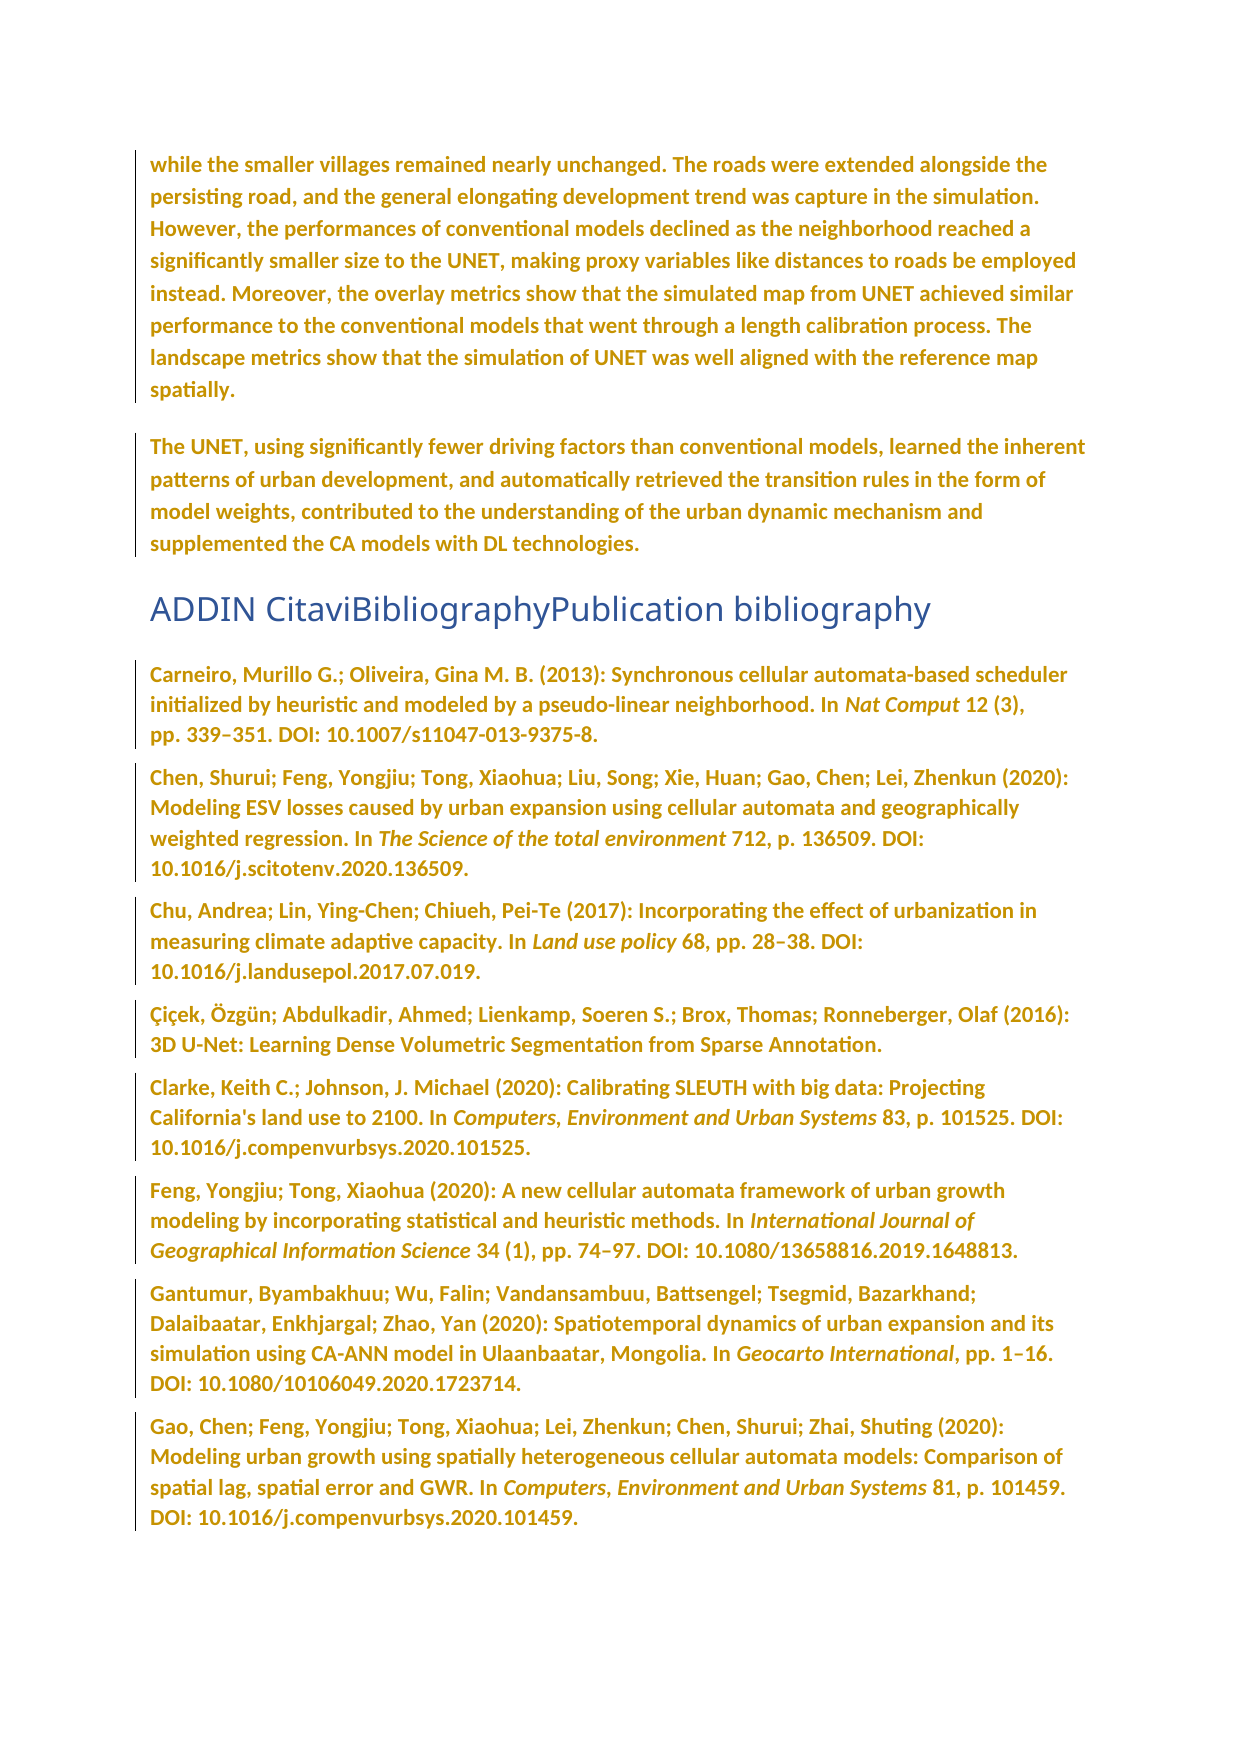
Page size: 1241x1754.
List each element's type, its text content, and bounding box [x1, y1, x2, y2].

text The UNET, using significantly fewer driving factors than conventional models, learned the inherent patterns of urban development, and automatically retrieved the transition rules in the form of model weights, contributed to the understanding of the urban dynamic mechanism and supplemented the CA models with DL technologies. [150, 432, 1090, 557]
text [150, 150, 1090, 403]
